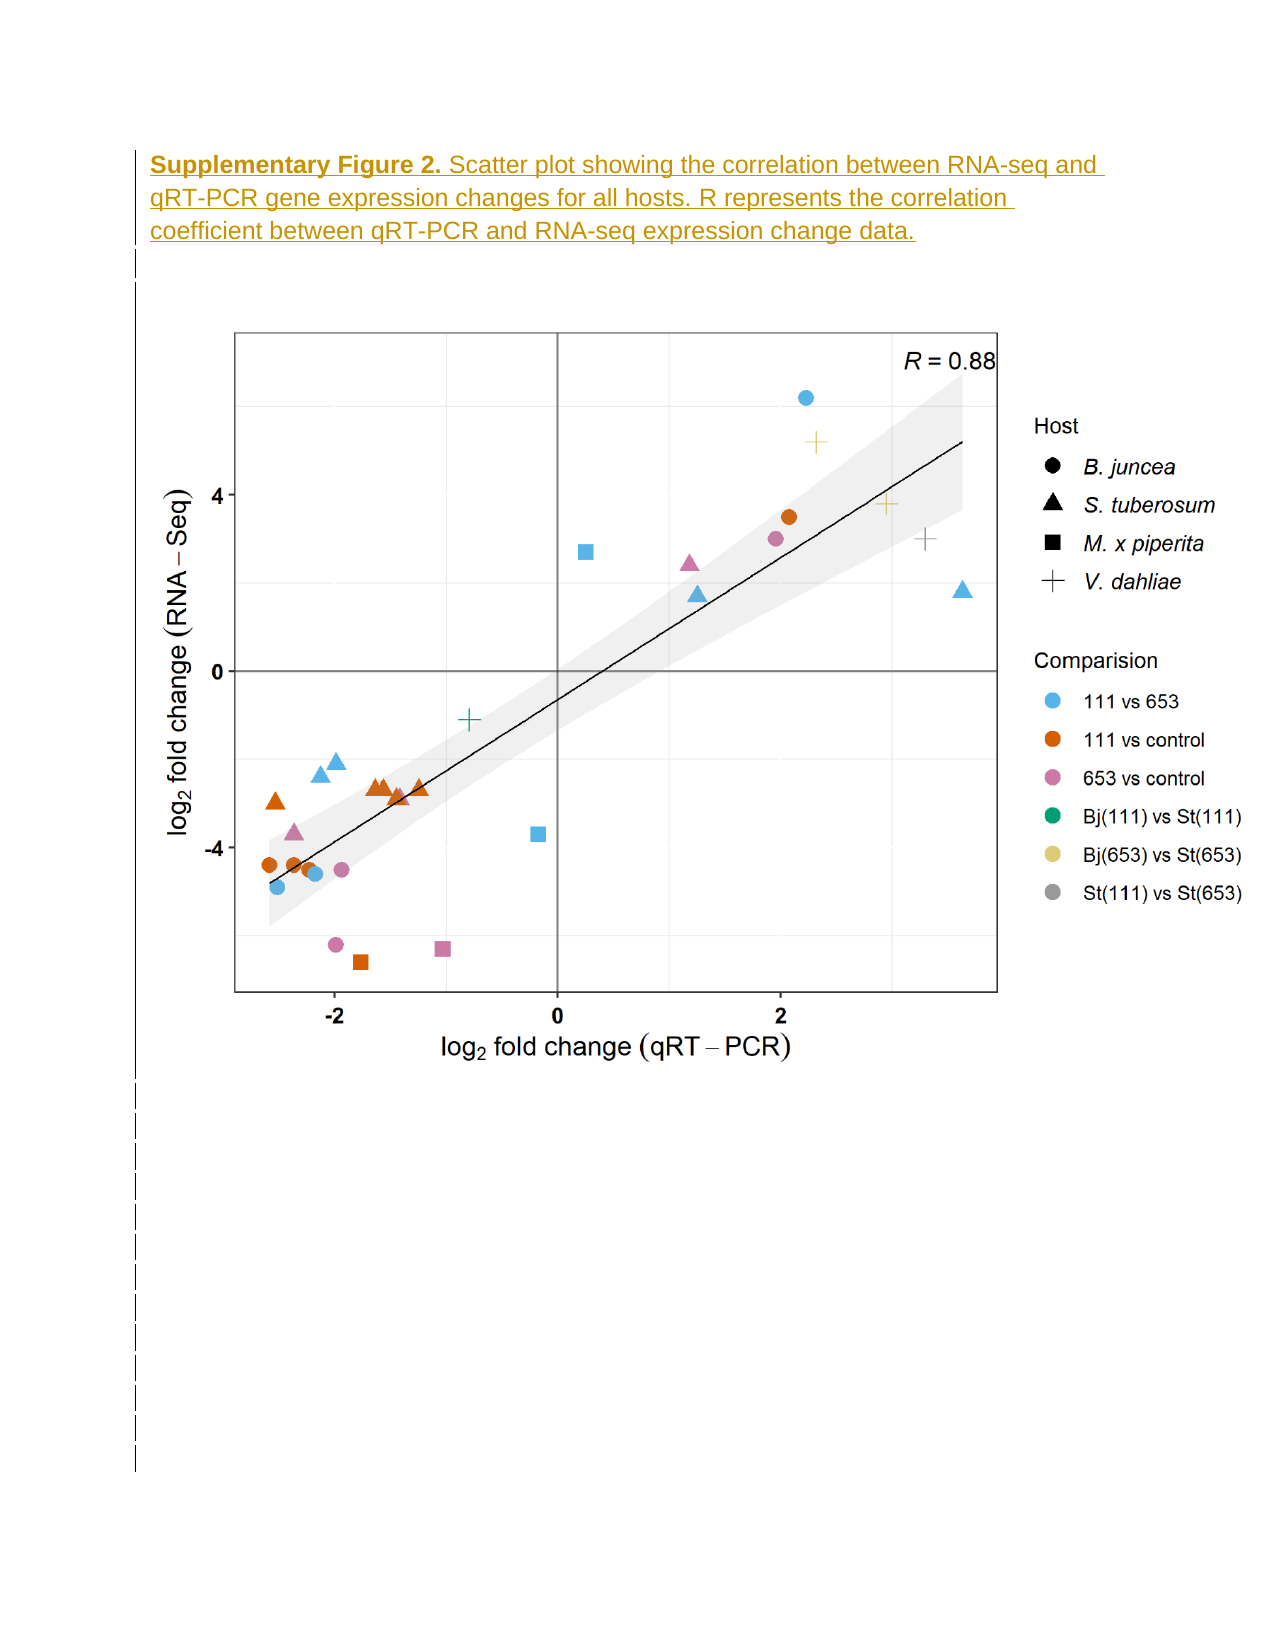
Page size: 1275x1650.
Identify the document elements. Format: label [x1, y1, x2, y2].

picture [150, 282, 1266, 1079]
